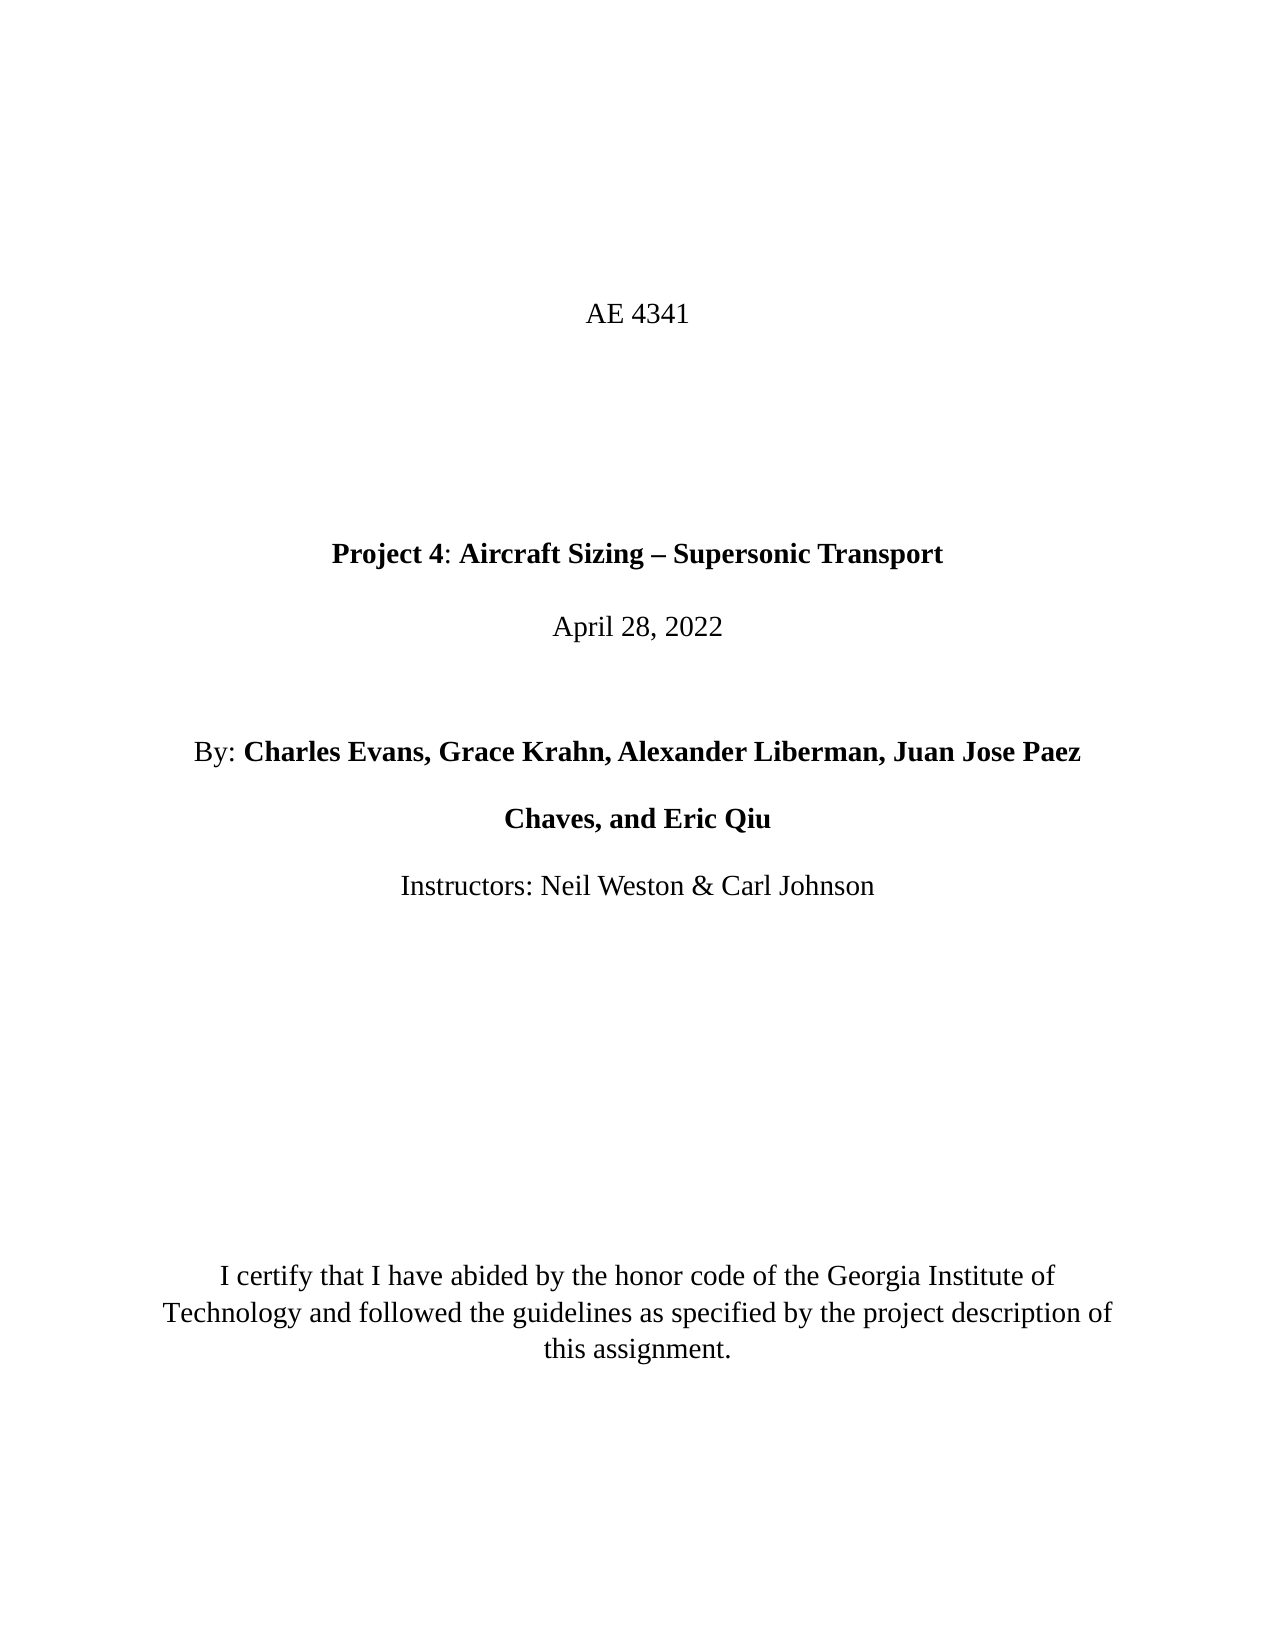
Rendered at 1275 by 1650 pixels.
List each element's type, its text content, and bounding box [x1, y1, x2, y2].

text I certify that I have abided by the honor code of the Georgia Institute of Technology and followed the guidelines as specified by the project description of this assignment. [150, 1258, 1125, 1364]
title April 28, 2022 By: Charles Evans, Grace Krahn, Alexander Liberman, Juan Jose Paez Chaves, and Eric Qiu Instructors: Neil Weston & Carl Johnson [150, 609, 1125, 902]
title AE 4341 Project 4: Aircraft Sizing – Supersonic Transport [150, 297, 1125, 570]
